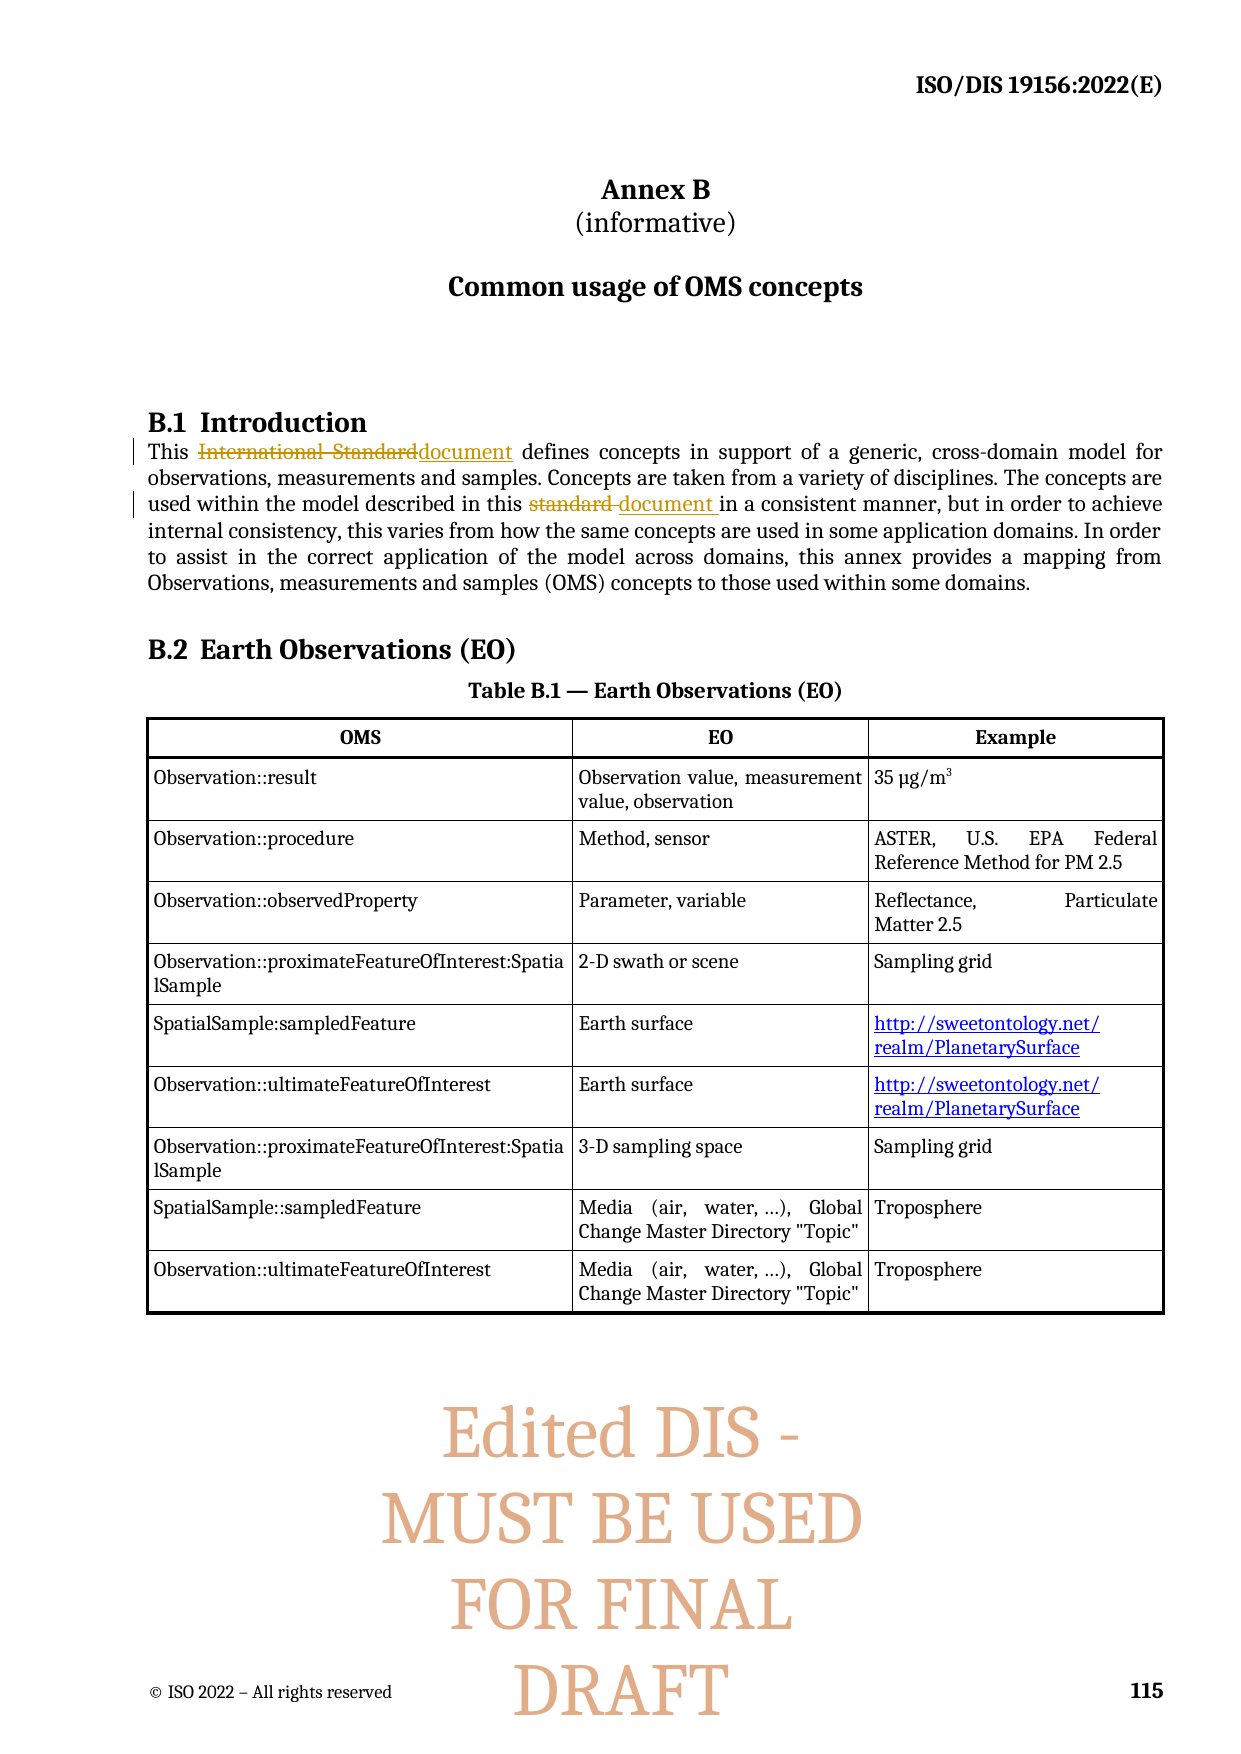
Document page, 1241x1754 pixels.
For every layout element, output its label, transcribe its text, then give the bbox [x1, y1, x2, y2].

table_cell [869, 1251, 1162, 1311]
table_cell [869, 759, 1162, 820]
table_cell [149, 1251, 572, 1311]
text This defines concepts in support of a generic, cross-domain model for observations, measurements and samples. Concepts are taken from a variety of disciplines. The concepts are used within the model described in this in a consistent manner, but in order to achieve internal consistency, this varies from how the same concepts are used in some application domains. In order to assist in the correct application of the model across domains, this annex provides a mapping from Observations, measurements and samples (OMS) concepts to those used within some domains. [148, 438, 1163, 597]
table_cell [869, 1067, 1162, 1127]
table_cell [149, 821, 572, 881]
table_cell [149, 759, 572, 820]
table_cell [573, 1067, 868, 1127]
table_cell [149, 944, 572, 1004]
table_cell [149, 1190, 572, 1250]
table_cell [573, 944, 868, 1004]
text Earth Observations (EO) [148, 637, 1163, 665]
title Table B.1 — Earth Observations (EO) [148, 678, 1163, 704]
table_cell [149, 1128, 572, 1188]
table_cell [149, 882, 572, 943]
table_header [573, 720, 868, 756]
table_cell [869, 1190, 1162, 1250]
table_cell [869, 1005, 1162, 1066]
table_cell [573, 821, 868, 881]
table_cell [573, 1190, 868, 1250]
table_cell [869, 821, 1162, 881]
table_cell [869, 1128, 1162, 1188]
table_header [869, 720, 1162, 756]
text (informative) Common usage of OMS concepts [148, 174, 1163, 303]
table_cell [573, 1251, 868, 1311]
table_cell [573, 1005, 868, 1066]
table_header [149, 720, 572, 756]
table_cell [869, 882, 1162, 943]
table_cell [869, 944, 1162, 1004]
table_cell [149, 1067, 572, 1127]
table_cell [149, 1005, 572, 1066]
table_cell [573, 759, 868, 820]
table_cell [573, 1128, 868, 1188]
text Introduction [148, 410, 1163, 438]
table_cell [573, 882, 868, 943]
